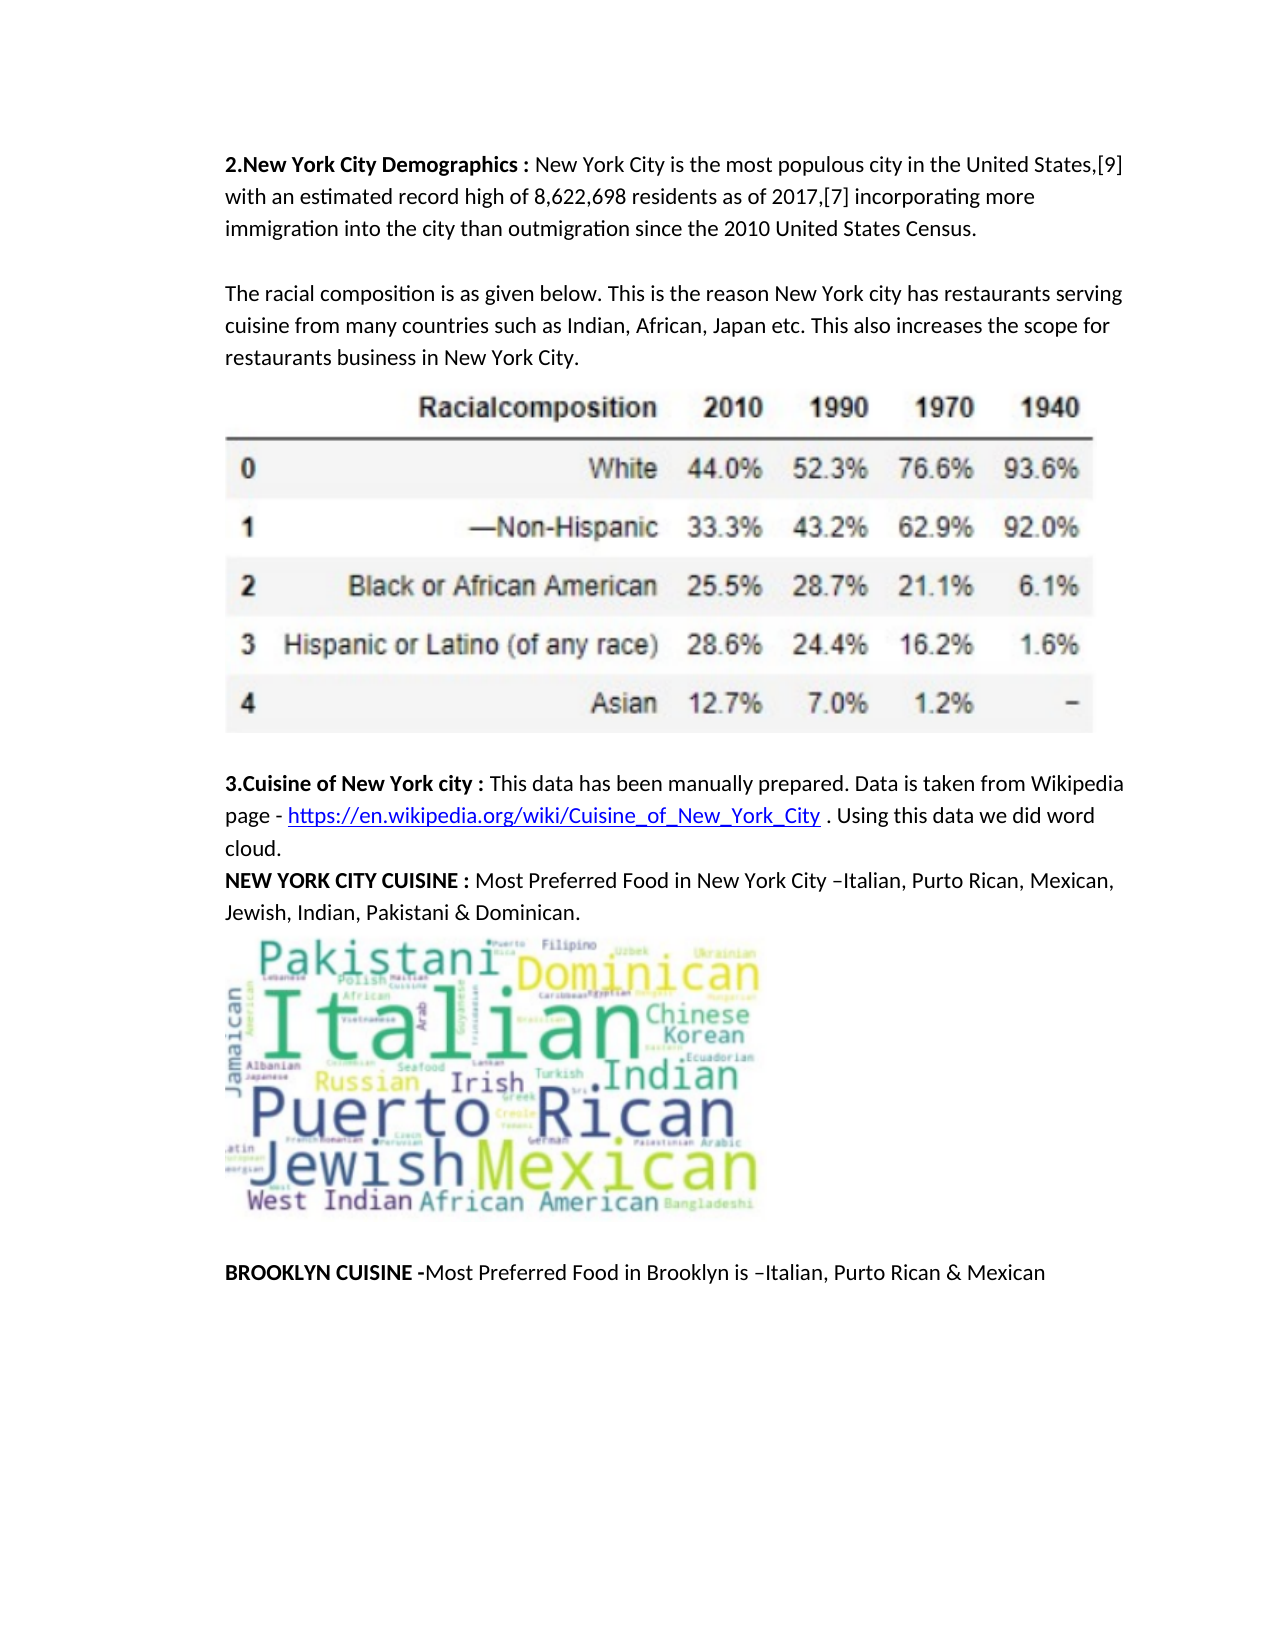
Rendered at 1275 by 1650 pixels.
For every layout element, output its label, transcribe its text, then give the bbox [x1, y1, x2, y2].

list The racial composition is as given below. This is the reason New York city has restaurants serving cuisine from many countries such as Indian, African, Japan etc. This also increases the scope for restaurants business in New York City. [225, 279, 1125, 371]
list 2.New York City Demographics : New York City is the most populous city in the United States,[9] with an estimated record high of 8,622,698 residents as of 2017,[7] incorporating more immigration into the city than outmigration since the 2010 United States Census. [225, 150, 1125, 242]
list 3.Cuisine of New York city : This data has been manually prepared. Data is taken from Wikipedia page - https://en.wikipedia.org/wiki/Cuisine_of_New_York_City . Using this data we did word cloud. [225, 769, 1125, 862]
list NEW YORK CITY CUISINE : Most Preferred Food in New York City –Italian, Purto Rican, Mexican, Jewish, Indian, Pakistani & Dominican. [225, 866, 1125, 926]
list BROOKLYN CUISINE -Most Preferred Food in Brooklyn is –Italian, Purto Rican & Mexican [225, 1258, 1125, 1286]
picture [225, 930, 767, 1222]
picture [225, 375, 1097, 733]
